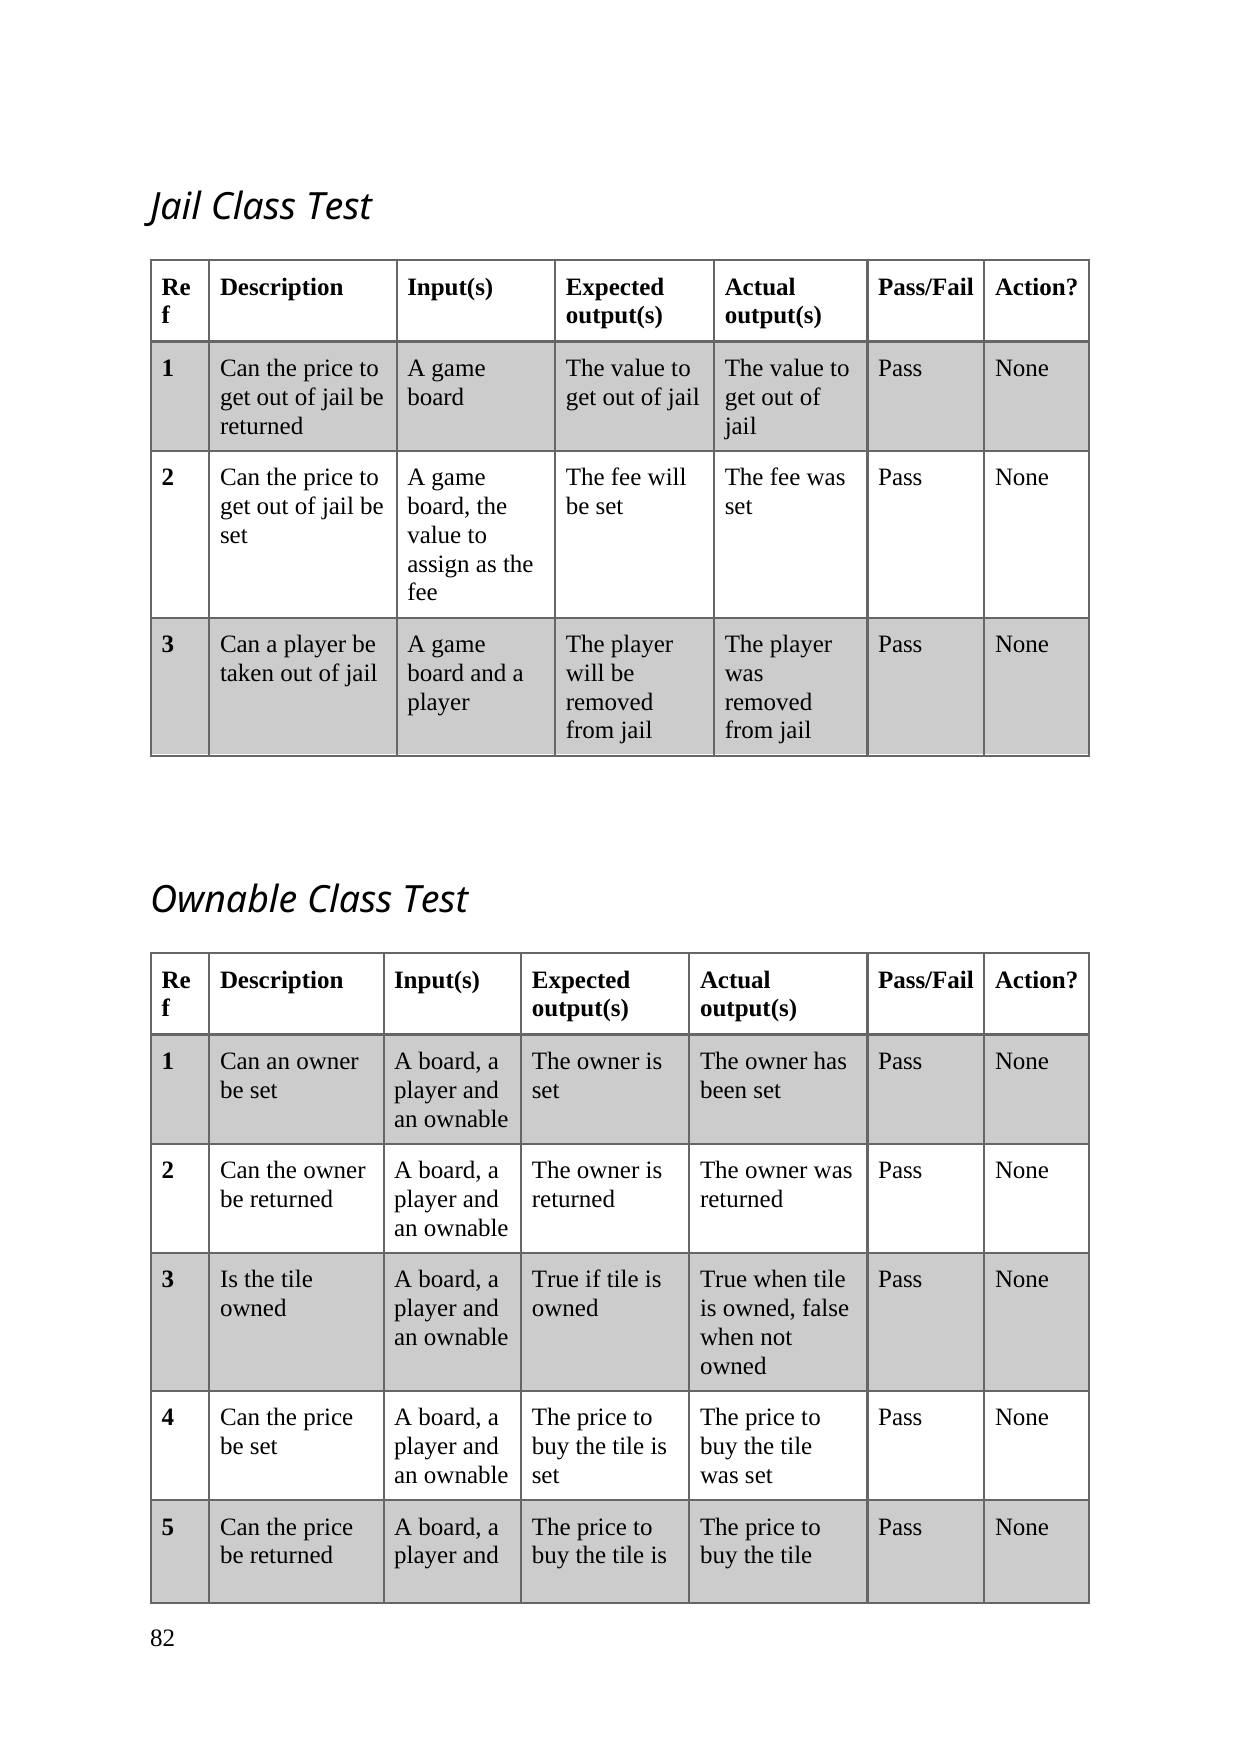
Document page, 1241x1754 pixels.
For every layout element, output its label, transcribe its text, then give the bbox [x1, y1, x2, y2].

table_cell The owner is set [522, 1036, 688, 1143]
table_cell Pass [869, 1254, 983, 1390]
table_header Actual output(s) [690, 954, 866, 1033]
table_cell Can a player be taken out of jail [210, 619, 396, 754]
table_header Action? [985, 954, 1088, 1033]
table_cell Pass [869, 1145, 983, 1252]
table_cell Can an owner be set [210, 1036, 383, 1143]
table_cell None [985, 452, 1088, 617]
table_cell True when tile is owned, false when not owned [690, 1254, 866, 1390]
table_cell Pass [869, 1392, 983, 1499]
table_cell The owner has been set [690, 1036, 866, 1143]
table_cell A game board [398, 343, 554, 450]
table_cell Pass [869, 1501, 983, 1602]
table_header Ref [152, 261, 208, 340]
table_header Ref [152, 954, 208, 1033]
table_cell 3 [152, 619, 208, 754]
table_header Actual output(s) [715, 261, 866, 340]
table_cell None [985, 619, 1088, 754]
table_cell Pass [869, 452, 983, 617]
table_cell A board, a player and an ownable [385, 1036, 520, 1143]
table_cell A game board, the value to assign as the fee [398, 452, 554, 617]
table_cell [522, 1501, 688, 1602]
table_cell None [985, 1145, 1088, 1252]
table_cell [210, 1501, 383, 1602]
table_cell Can the owner be returned [210, 1145, 383, 1252]
table_cell The value to get out of jail [715, 343, 866, 450]
table_cell The player was removed from jail [715, 619, 866, 754]
table_cell The fee was set [715, 452, 866, 617]
subtitle Ownable Class Test [150, 872, 1090, 923]
table_cell 2 [152, 1145, 208, 1252]
table_cell None [985, 1392, 1088, 1499]
table_header Pass/Fail [869, 261, 983, 340]
table_cell None [985, 1036, 1088, 1143]
table_cell A board, a player and an ownable [385, 1145, 520, 1252]
table_cell Is the tile owned [210, 1254, 383, 1390]
table_header Expected output(s) [556, 261, 713, 340]
table_header Action? [985, 261, 1088, 340]
table_cell Pass [869, 343, 983, 450]
table_cell None [985, 1254, 1088, 1390]
table_cell A game board and a player [398, 619, 554, 754]
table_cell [385, 1501, 520, 1602]
table_cell 2 [152, 452, 208, 617]
table_cell Can the price be set [210, 1392, 383, 1499]
table_cell True if tile is owned [522, 1254, 688, 1390]
table_cell Can the price to get out of jail be returned [210, 343, 396, 450]
table_cell The value to get out of jail [556, 343, 713, 450]
table_cell None [985, 343, 1088, 450]
table_cell 1 [152, 343, 208, 450]
table_cell The owner was returned [690, 1145, 866, 1252]
subtitle Jail Class Test [150, 179, 1090, 230]
table_cell The fee will be set [556, 452, 713, 617]
table_cell The price to buy the tile is set [522, 1392, 688, 1499]
table_cell 3 [152, 1254, 208, 1390]
table_header Pass/Fail [869, 954, 983, 1033]
table_cell 5 [152, 1501, 208, 1602]
table_header Expected output(s) [522, 954, 688, 1033]
table_header Input(s) [398, 261, 554, 340]
table_header Description [210, 954, 383, 1033]
table_cell Pass [869, 619, 983, 754]
table_cell Can the price to get out of jail be set [210, 452, 396, 617]
table_cell None [985, 1501, 1088, 1602]
table_cell A board, a player and an ownable [385, 1392, 520, 1499]
table_cell 4 [152, 1392, 208, 1499]
table_cell The owner is returned [522, 1145, 688, 1252]
table_cell A board, a player and an ownable [385, 1254, 520, 1390]
table_cell Pass [869, 1036, 983, 1143]
table_header Input(s) [385, 954, 520, 1033]
table_cell 1 [152, 1036, 208, 1143]
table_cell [690, 1501, 866, 1602]
table_cell The player will be removed from jail [556, 619, 713, 754]
table_cell The price to buy the tile was set [690, 1392, 866, 1499]
table_header Description [210, 261, 396, 340]
